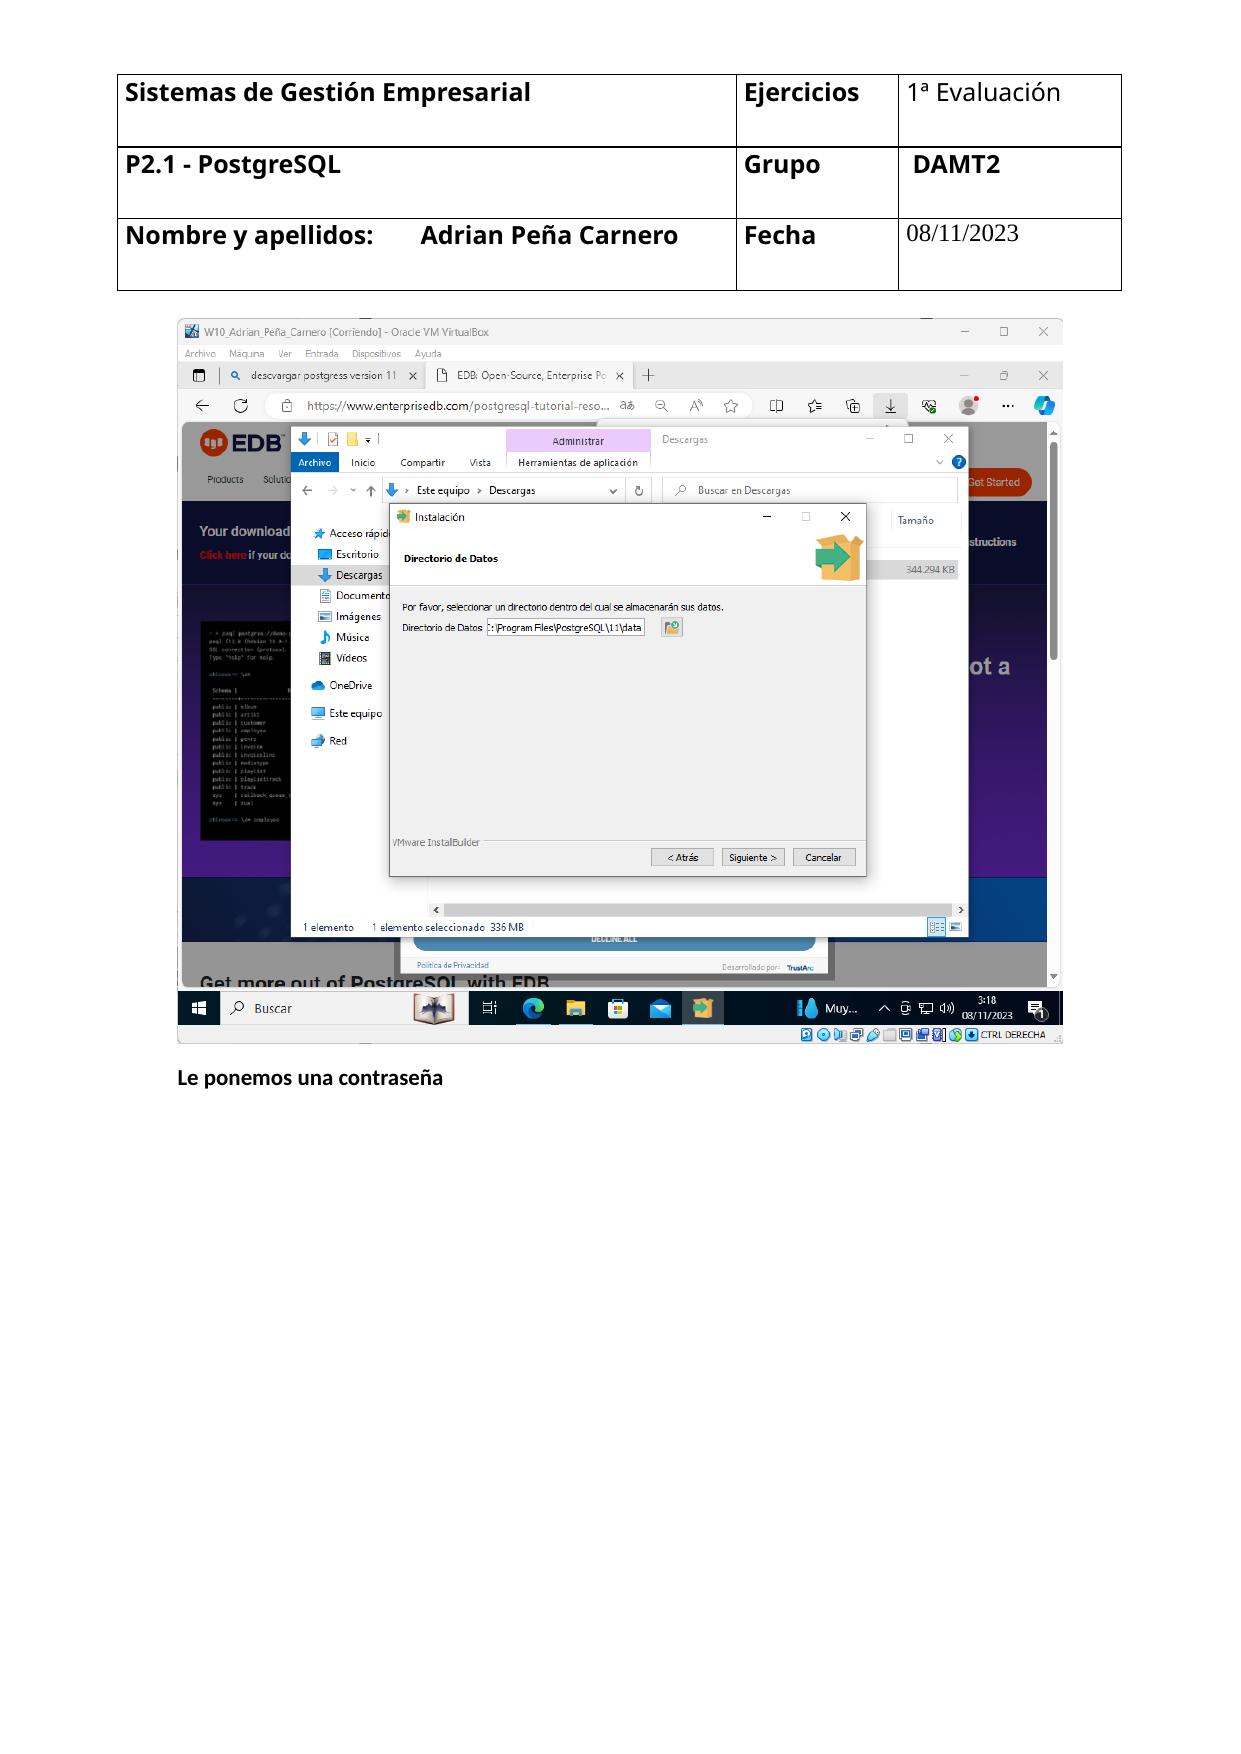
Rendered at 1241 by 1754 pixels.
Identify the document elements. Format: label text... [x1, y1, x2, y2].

picture [177, 318, 1063, 1044]
text Le ponemos una contraseña [177, 1063, 1063, 1091]
